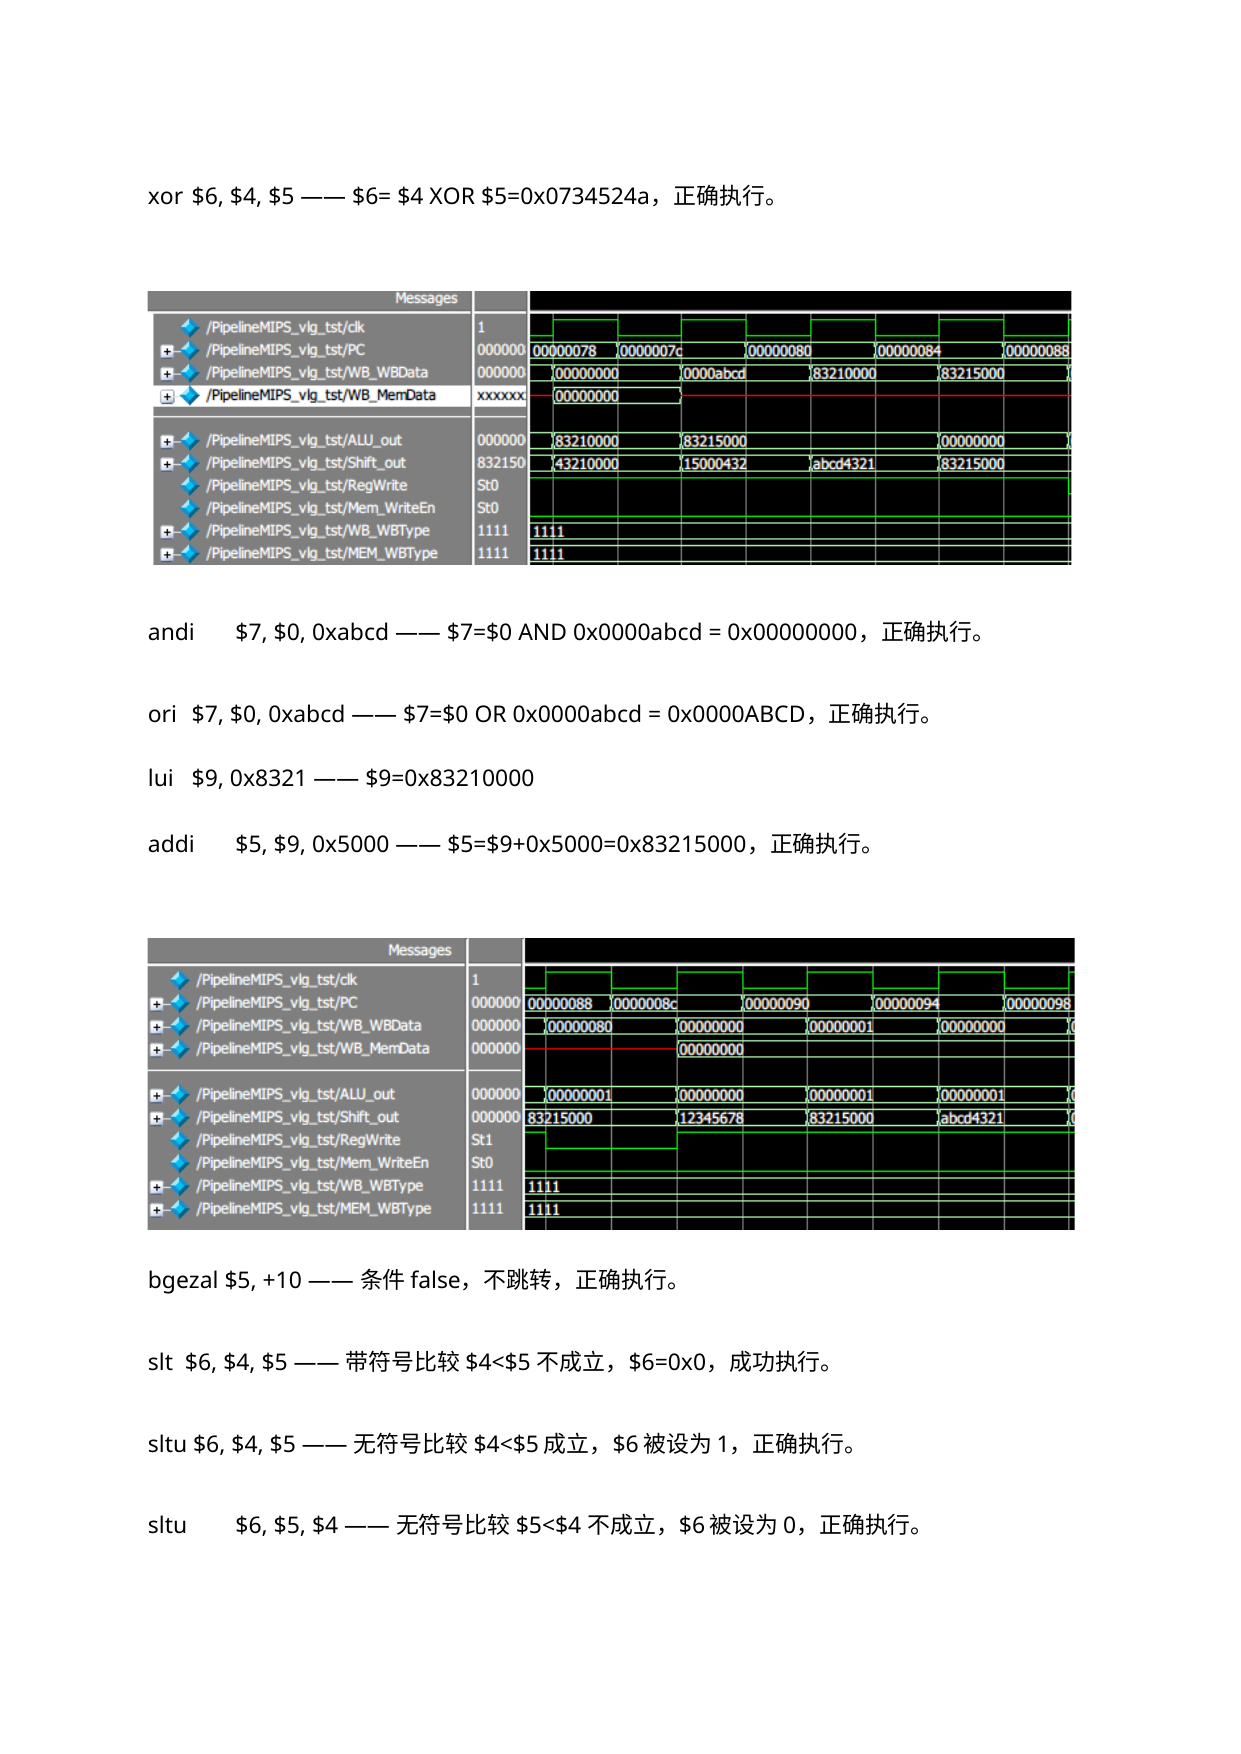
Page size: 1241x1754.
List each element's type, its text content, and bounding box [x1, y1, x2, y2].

text sltu $6, $5, $4 —— 无符号比较 $5<$4 不成立，$6被设为0，正确执行。 [148, 1491, 1078, 1556]
picture [147, 938, 1075, 1230]
text xor $6, $4, $5 —— $6= $4 XOR $5=0x0734524a，正确执行。 [148, 162, 1078, 227]
text bgezal $5, +10 —— 条件false，不跳转，正确执行。 [148, 1246, 1078, 1311]
text andi $7, $0, 0xabcd —— $7=$0 AND 0x0000abcd = 0x00000000，正确执行。 [148, 598, 1078, 663]
text ori $7, $0, 0xabcd —— $7=$0 OR 0x0000abcd = 0x0000ABCD，正确执行。 [148, 680, 1078, 745]
text slt $6, $4, $5 —— 带符号比较 $4<$5 不成立，$6=0x0，成功执行。 [148, 1328, 1078, 1393]
text sltu $6, $4, $5 —— 无符号比较 $4<$5成立，$6被设为1，正确执行。 [148, 1410, 1078, 1475]
text lui $9, 0x8321 —— $9=0x83210000 [148, 762, 1078, 794]
text addi $5, $9, 0x5000 —— $5=$9+0x5000=0x83215000，正确执行。 [148, 810, 1078, 875]
picture [147, 291, 1072, 565]
